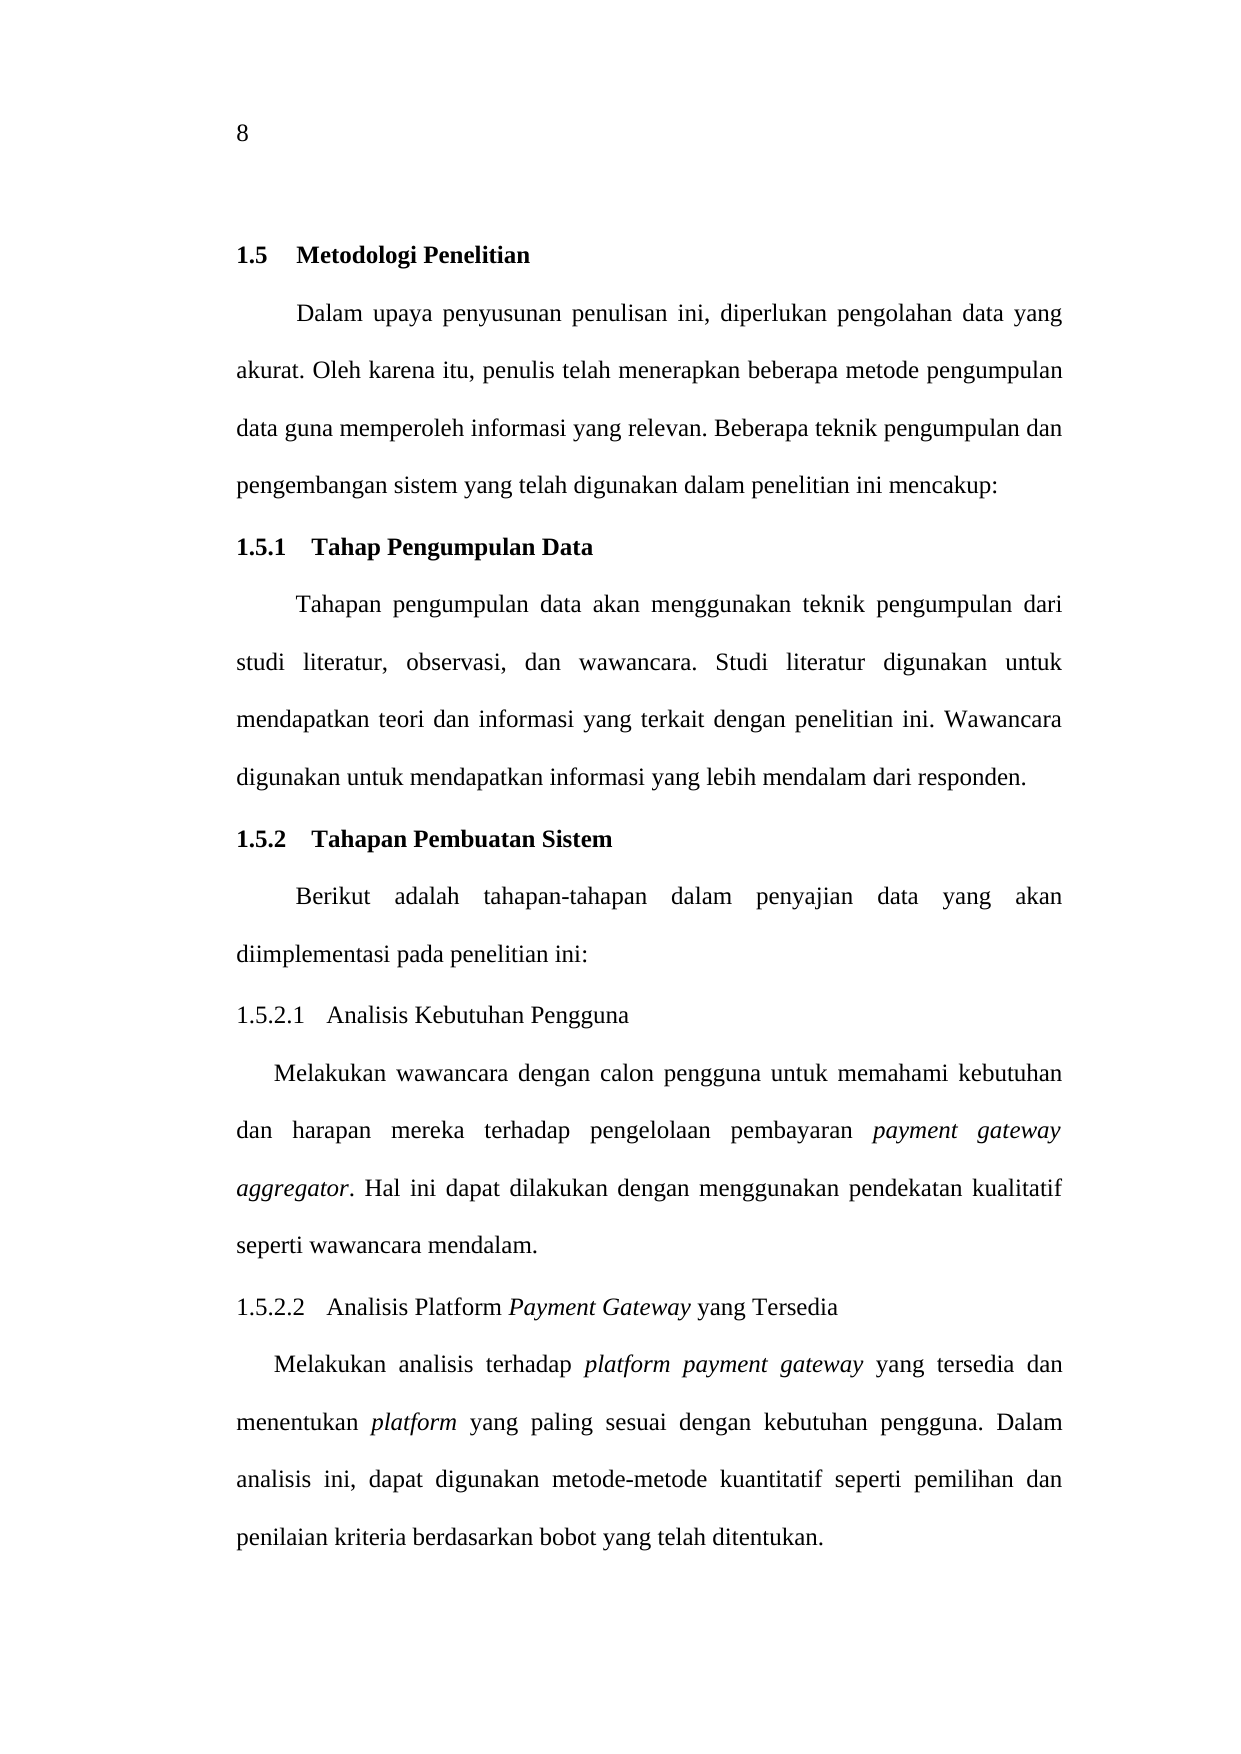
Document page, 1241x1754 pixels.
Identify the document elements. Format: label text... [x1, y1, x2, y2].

subtitle Tahapan Pembuatan Sistem [236, 824, 1063, 852]
text Melakukan analisis terhadap platform payment gateway yang tersedia dan menentukan platform yang paling sesuai dengan kebutuhan pengguna. Dalam analisis ini, dapat digunakan metode-metode kuantitatif seperti pemilihan dan penilaian kriteria berdasarkan bobot yang telah ditentukan. [236, 1349, 1063, 1551]
text Dalam upaya penyusunan penulisan ini, diperlukan pengolahan data yang akurat. Oleh karena itu, penulis telah menerapkan beberapa metode pengumpulan data guna memperoleh informasi yang relevan. Beberapa teknik pengumpulan dan pengembangan sistem yang telah digunakan dalam penelitian ini mencakup: [236, 298, 1063, 499]
subtitle Analisis Platform Payment Gateway yang Tersedia [236, 1292, 1063, 1321]
list Melakukan wawancara dengan calon pengguna untuk memahami kebutuhan dan harapan mereka terhadap pengelolaan pembayaran payment gateway aggregator. Hal ini dapat dilakukan dengan menggunakan pendekatan kualitatif seperti wawancara mendalam. [236, 1058, 1063, 1259]
subtitle Metodologi Penelitian [236, 240, 1063, 269]
subtitle Tahap Pengumpulan Data [236, 532, 1063, 561]
text Tahapan pengumpulan data akan menggunakan teknik pengumpulan dari studi literatur, observasi, dan wawancara. Studi literatur digunakan untuk mendapatkan teori dan informasi yang terkait dengan penelitian ini. Wawancara digunakan untuk mendapatkan informasi yang lebih mendalam dari responden. [236, 589, 1063, 791]
text Berikut adalah tahapan-tahapan dalam penyajian data yang akan diimplementasi pada penelitian ini: [236, 881, 1063, 967]
subtitle Analisis Kebutuhan Pengguna [236, 1000, 1063, 1029]
